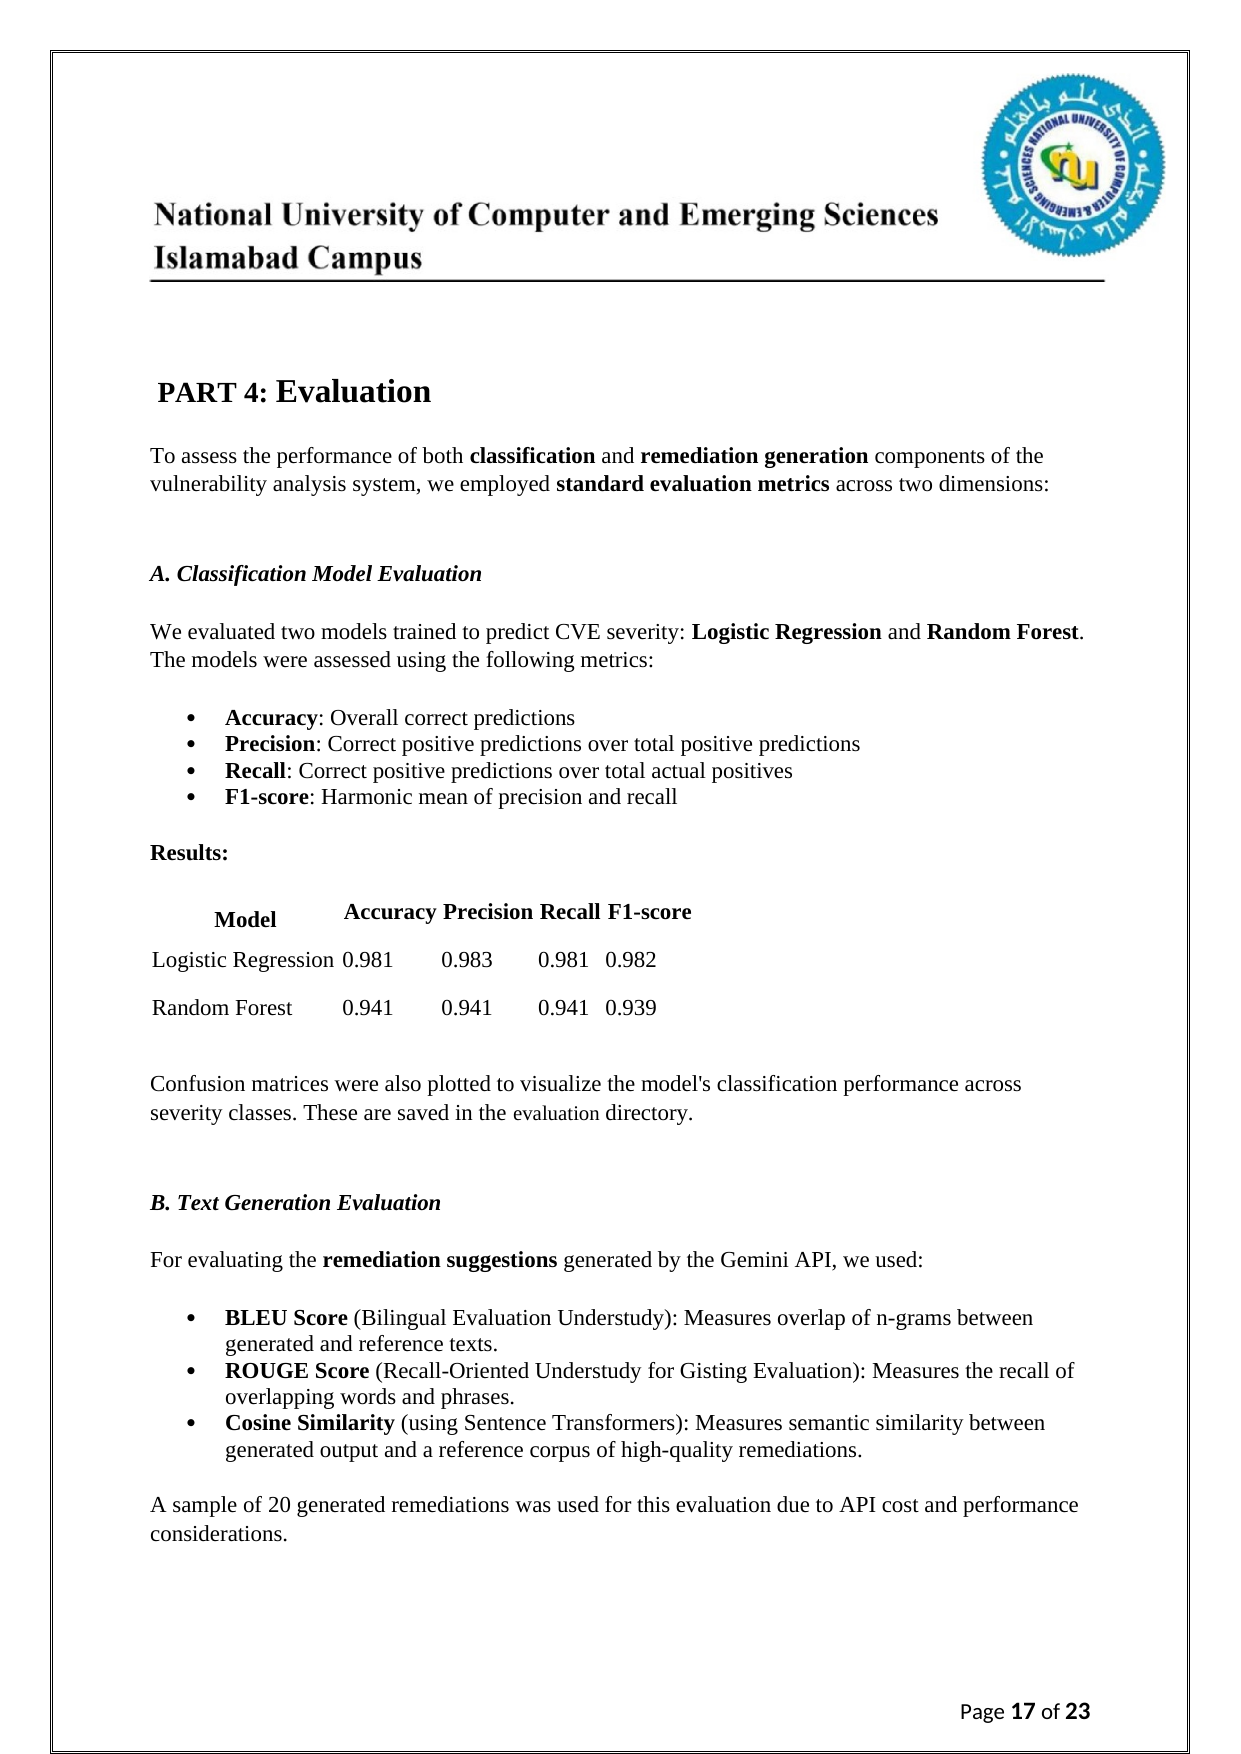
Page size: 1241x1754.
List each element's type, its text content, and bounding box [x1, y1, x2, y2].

subtitle B. Text Generation Evaluation [150, 1189, 1090, 1215]
list BLEU Score (Bilingual Evaluation Understudy): Measures overlap of n-grams between generated and reference texts. [187, 1304, 1090, 1357]
list Precision: Correct positive predictions over total positive predictions [187, 731, 1090, 757]
table_header Recall [536, 896, 604, 944]
list ROUGE Score (Recall-Oriented Understudy for Gisting Evaluation): Measures the recall of overlapping words and phrases. [187, 1357, 1090, 1409]
table_cell 0.939 [604, 993, 696, 1041]
text Confusion matrices were also plotted to visualize the model's classification performance across severity classes. These are saved in the evaluation directory. [150, 1070, 1090, 1125]
table_cell 0.981 [341, 945, 439, 993]
table_cell 0.941 [536, 993, 604, 1041]
table_cell 0.941 [341, 993, 439, 1041]
subtitle A. Classification Model Evaluation [150, 561, 1090, 587]
list Accuracy: Overall correct predictions [187, 704, 1090, 731]
table_cell Random Forest [150, 993, 341, 1041]
text We evaluated two models trained to predict CVE severity: Logistic Regression and Random Forest. The models were assessed using the following metrics: [150, 618, 1090, 673]
text Results: [150, 839, 1090, 865]
table_cell 0.941 [440, 993, 536, 1041]
list Cosine Similarity (using Sentence Transformers): Measures semantic similarity between generated output and a reference corpus of high-quality remediations. [187, 1409, 1090, 1462]
table_header Model [150, 896, 341, 944]
text To assess the performance of both classification and remediation generation components of the vulnerability analysis system, we employed standard evaluation metrics across two dimensions: [150, 442, 1090, 497]
subtitle PART 4: Evaluation [150, 371, 1090, 410]
list F1-score: Harmonic mean of precision and recall [187, 783, 1090, 809]
table_cell Logistic Regression [150, 945, 341, 993]
picture [149, 73, 1166, 282]
text For evaluating the remediation suggestions generated by the Gemini API, we used: [150, 1246, 1090, 1273]
table_cell 0.983 [440, 945, 536, 993]
list Recall: Correct positive predictions over total actual positives [187, 757, 1090, 783]
table_header F1-score [604, 896, 696, 944]
text A sample of 20 generated remediations was used for this evaluation due to API cost and performance considerations. [150, 1491, 1090, 1546]
table_header Accuracy [341, 896, 439, 944]
table_cell 0.982 [604, 945, 696, 993]
table_cell 0.981 [536, 945, 604, 993]
table_header Precision [440, 896, 536, 944]
